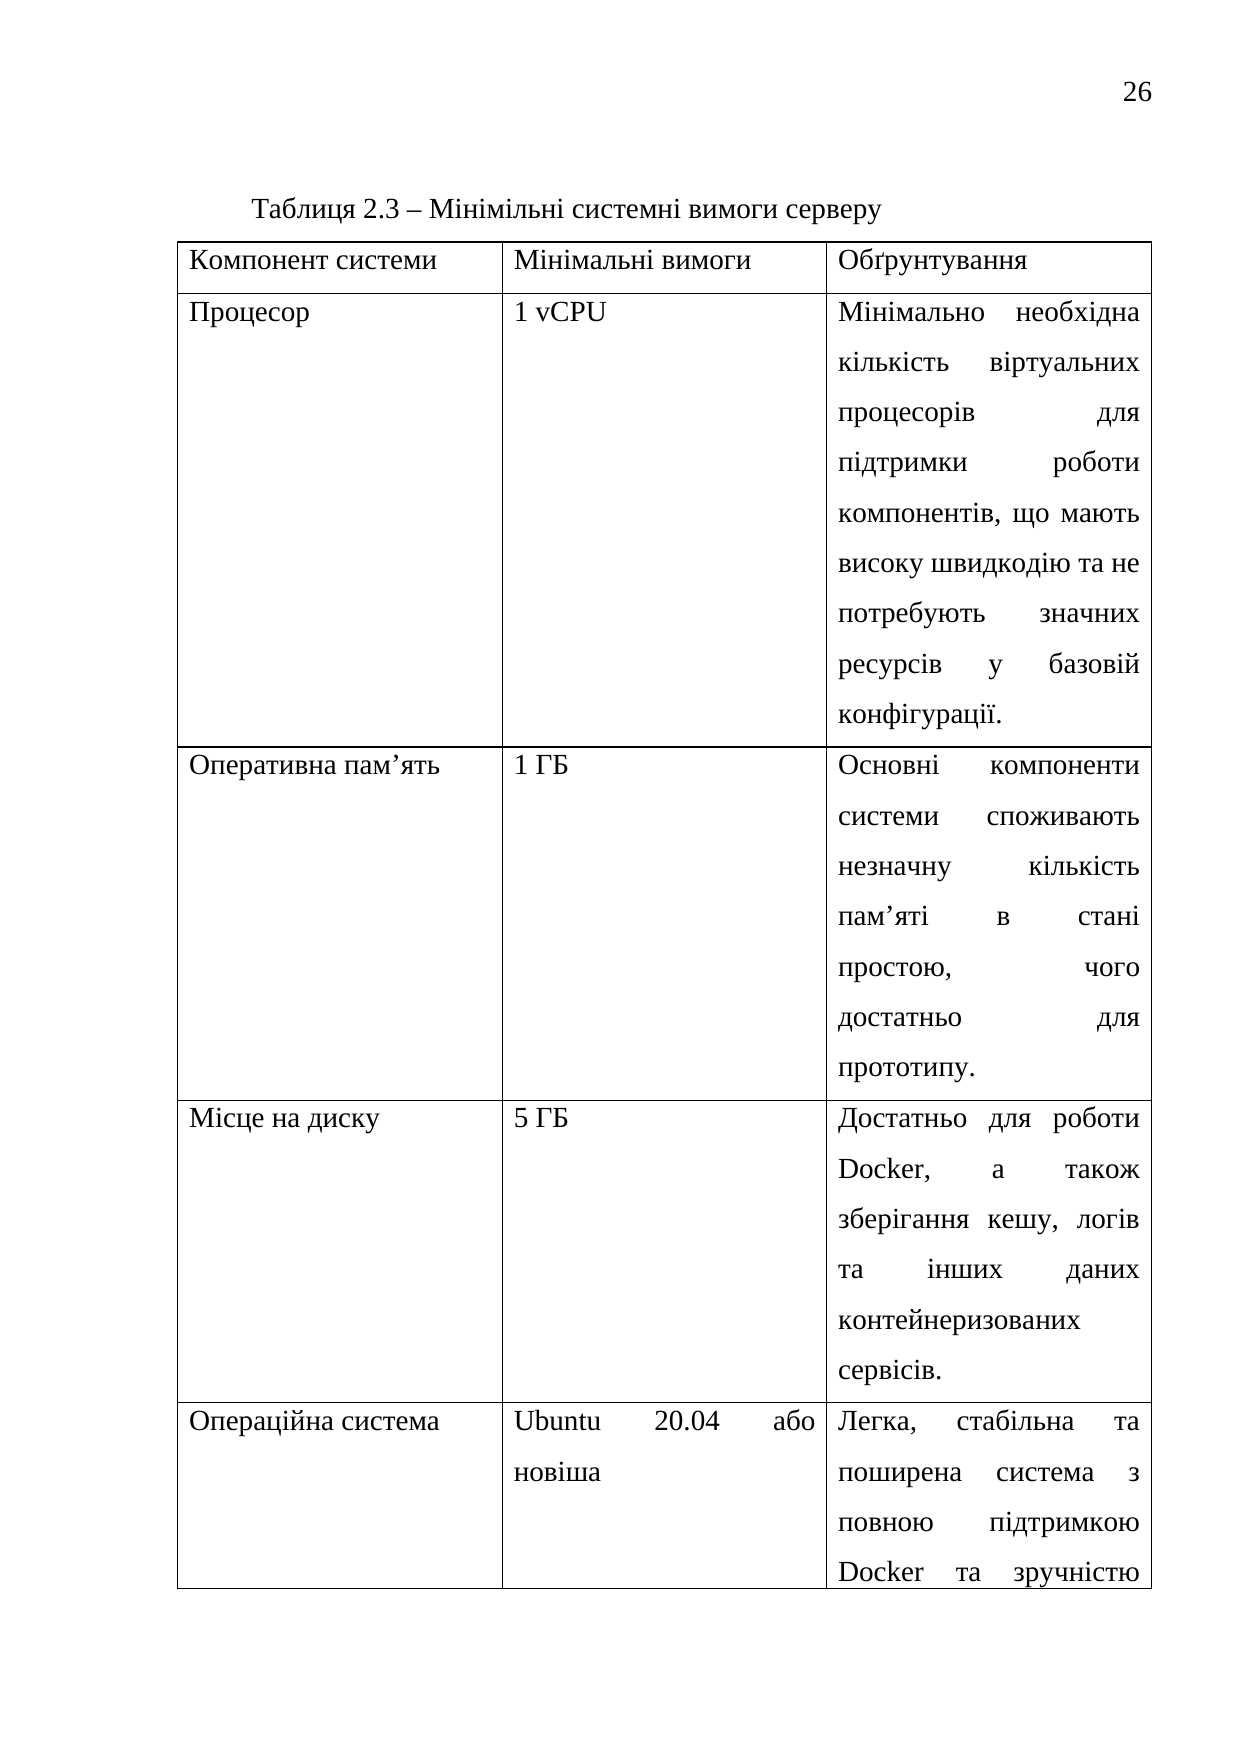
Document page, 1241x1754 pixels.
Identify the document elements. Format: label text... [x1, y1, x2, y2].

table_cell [827, 1403, 1151, 1588]
table_cell Мінімально необхідна кількість віртуальних процесорів для підтримки роботи компонентів, що мають високу швидкодію та не потребують значних ресурсів у базовій конфігурації. [827, 294, 1151, 746]
table_cell Процесор [178, 294, 502, 746]
text Таблиця 2.3 – Мінімільні системні вимоги серверу [177, 191, 1152, 224]
table_cell Основні компоненти системи споживають незначну кількість пам’яті в стані простою, чого достатньо для прототипу. [827, 748, 1151, 1099]
table_cell Достатньо для роботи Docker, а також зберігання кешу, логів та інших даних контейнеризованих сервісів. [827, 1101, 1151, 1402]
table_cell Операційна система [178, 1403, 502, 1588]
table_header Мінімальні вимоги [503, 243, 826, 293]
table_cell 1 vCPU [503, 294, 826, 746]
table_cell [503, 1403, 826, 1588]
table_header Компонент системи [178, 243, 502, 293]
table_cell 5 ГБ [503, 1101, 826, 1402]
table_cell Оперативна пам’ять [178, 748, 502, 1099]
table_cell 1 ГБ [503, 748, 826, 1099]
table_cell Місце на диску [178, 1101, 502, 1402]
table_header Обґрунтування [827, 243, 1151, 293]
